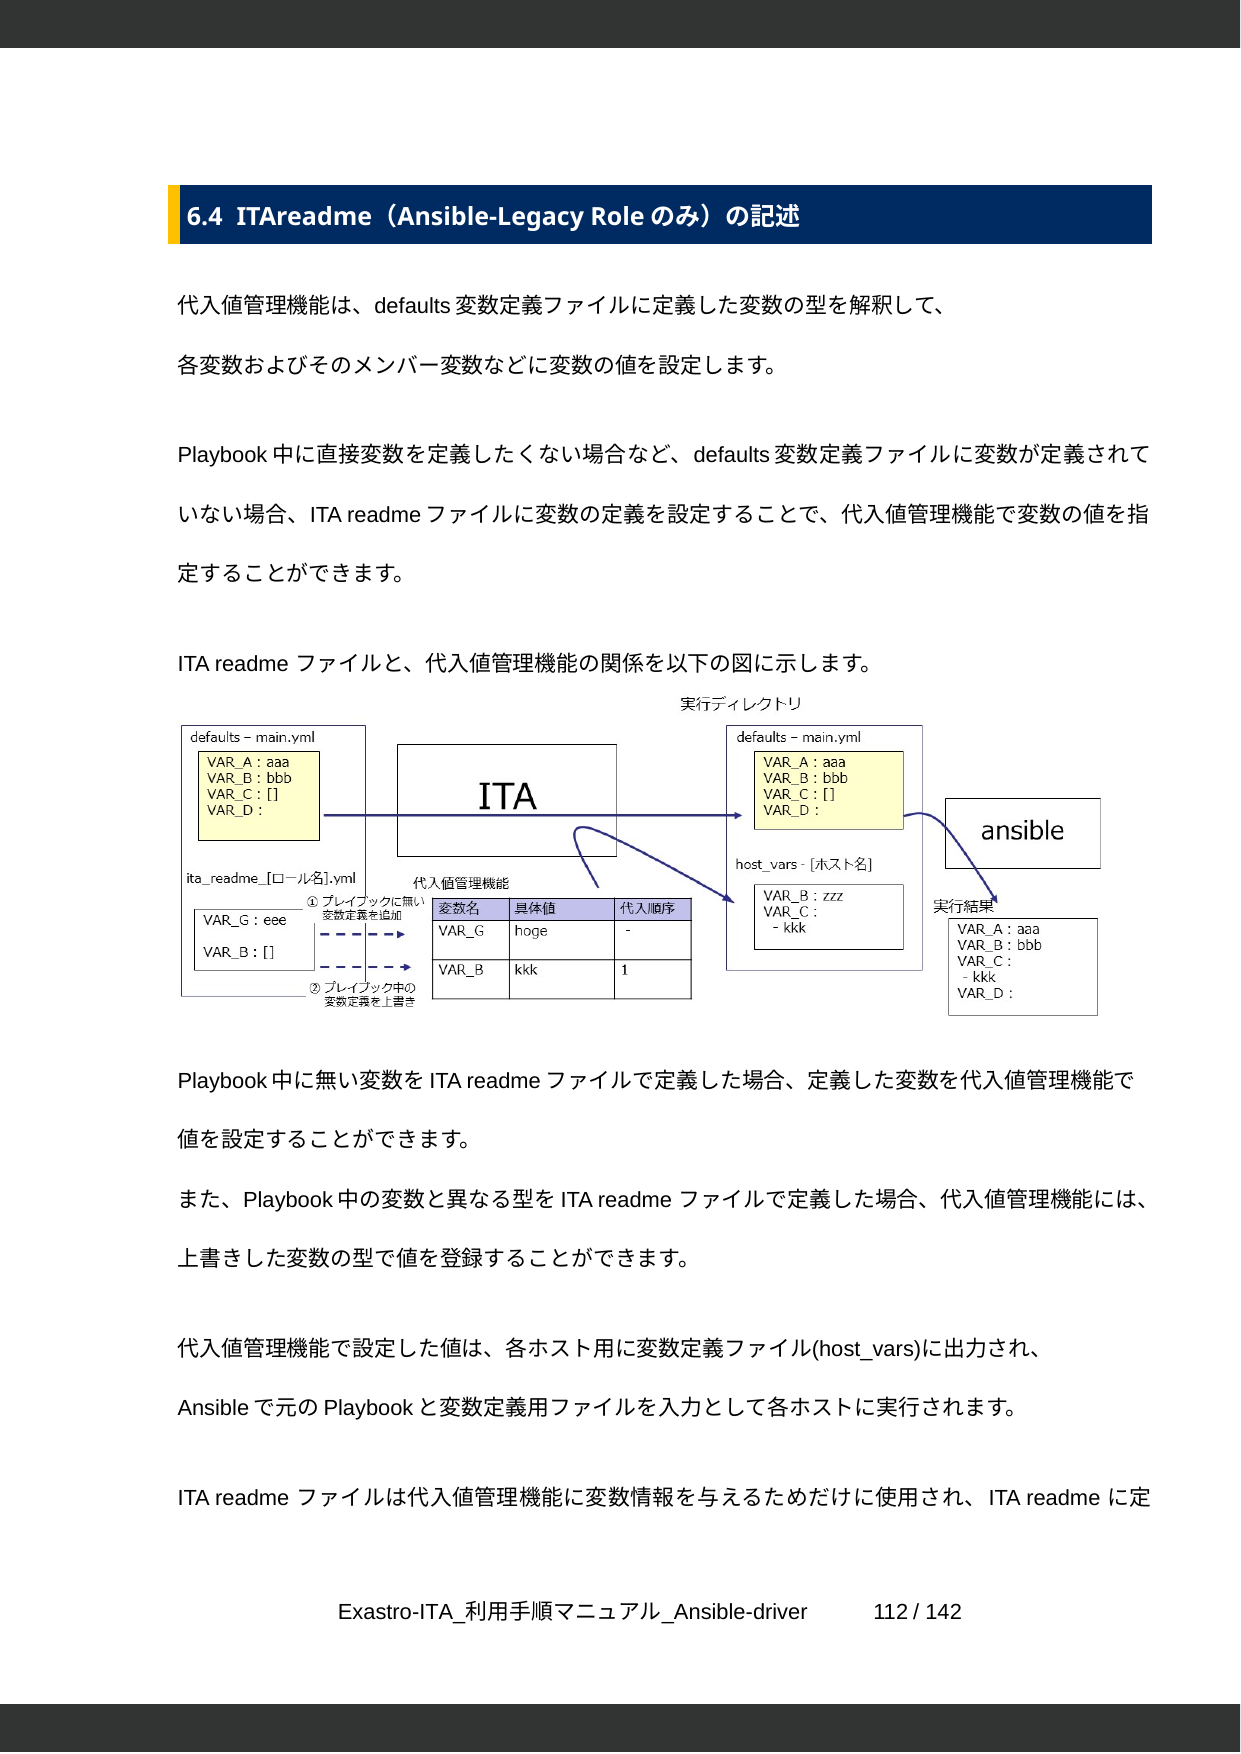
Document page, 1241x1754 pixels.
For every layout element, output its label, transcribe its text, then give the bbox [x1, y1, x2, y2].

picture [0, 0, 1241, 48]
text 各変数およびそのメンバー変数などに変数の値を設定します。 [177, 334, 1152, 393]
text 代入値管理機能は、defaults変数定義ファイルに定義した変数の型を解釈して、 [177, 274, 1152, 334]
text ITA readme ファイルと、代入値管理機能の関係を以下の図に示します。 [177, 632, 1152, 691]
text 上書きした変数の型で値を登録することができます。 [177, 1227, 1152, 1287]
text 値を設定することができます。 [177, 1108, 1152, 1168]
picture [177, 691, 1101, 1016]
text また、Playbook中の変数と異なる型をITA readme ファイルで定義した場合、代入値管理機能には、 [177, 1168, 1152, 1227]
text Playbook中に直接変数を定義したくない場合など、defaults変数定義ファイルに変数が定義されていない場合、ITA readmeファイルに変数の定義を設定することで、代入値管理機能で変数の値を指定することができます。 [177, 423, 1152, 602]
text 代入値管理機能で設定した値は、各ホスト用に変数定義ファイル(host_vars)に出力され、 [177, 1317, 1152, 1376]
text Ansibleで元のPlaybookと変数定義用ファイルを入力として各ホストに実行されます。 [177, 1376, 1152, 1436]
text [177, 1466, 1152, 1525]
picture [0, 1704, 1241, 1752]
subtitle ITAreadme（Ansible-Legacy Roleのみ）の記述 [180, 185, 1152, 244]
text Playbook中に無い変数をITA readmeファイルで定義した場合、定義した変数を代入値管理機能で [177, 1049, 1152, 1108]
